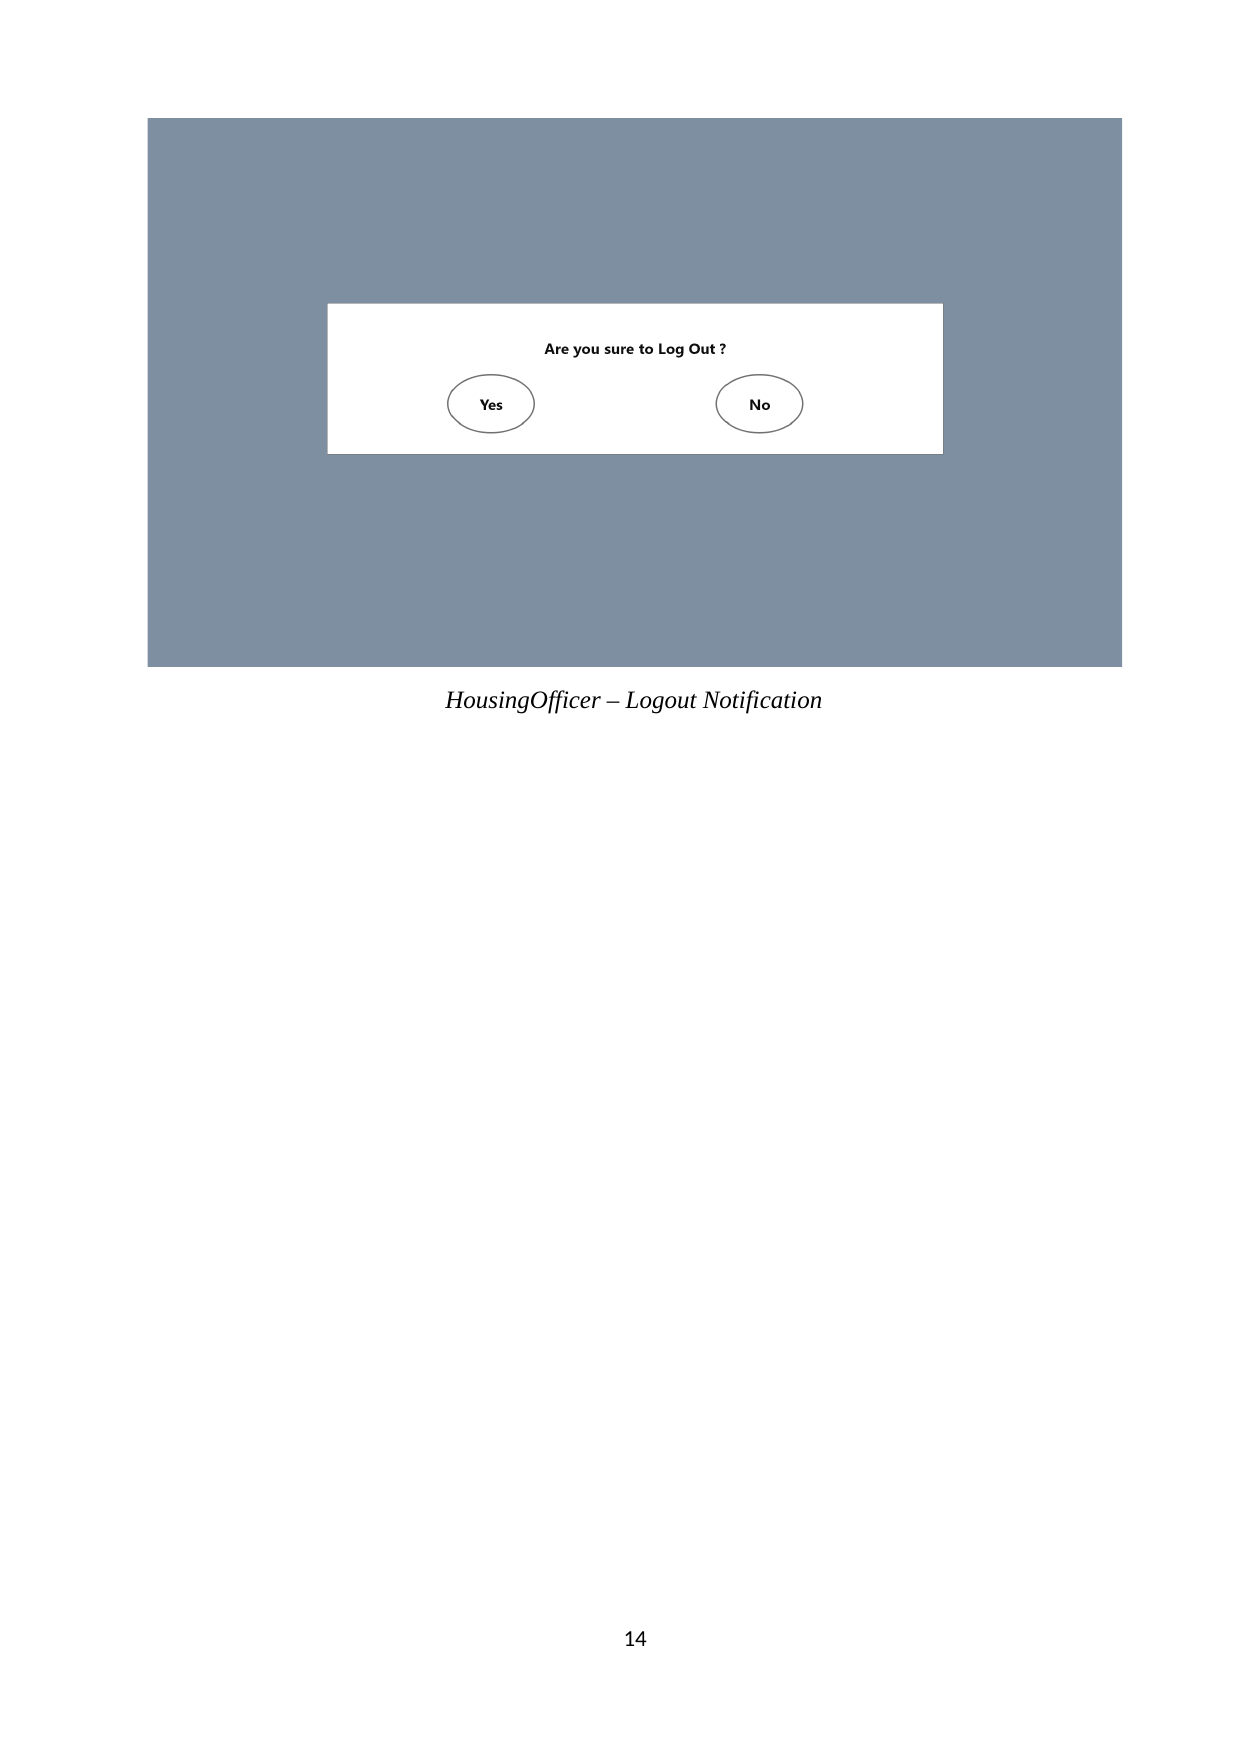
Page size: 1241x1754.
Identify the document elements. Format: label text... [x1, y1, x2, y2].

picture [147, 118, 1123, 667]
text HousingOfficer – Logout Notification [148, 685, 1122, 714]
